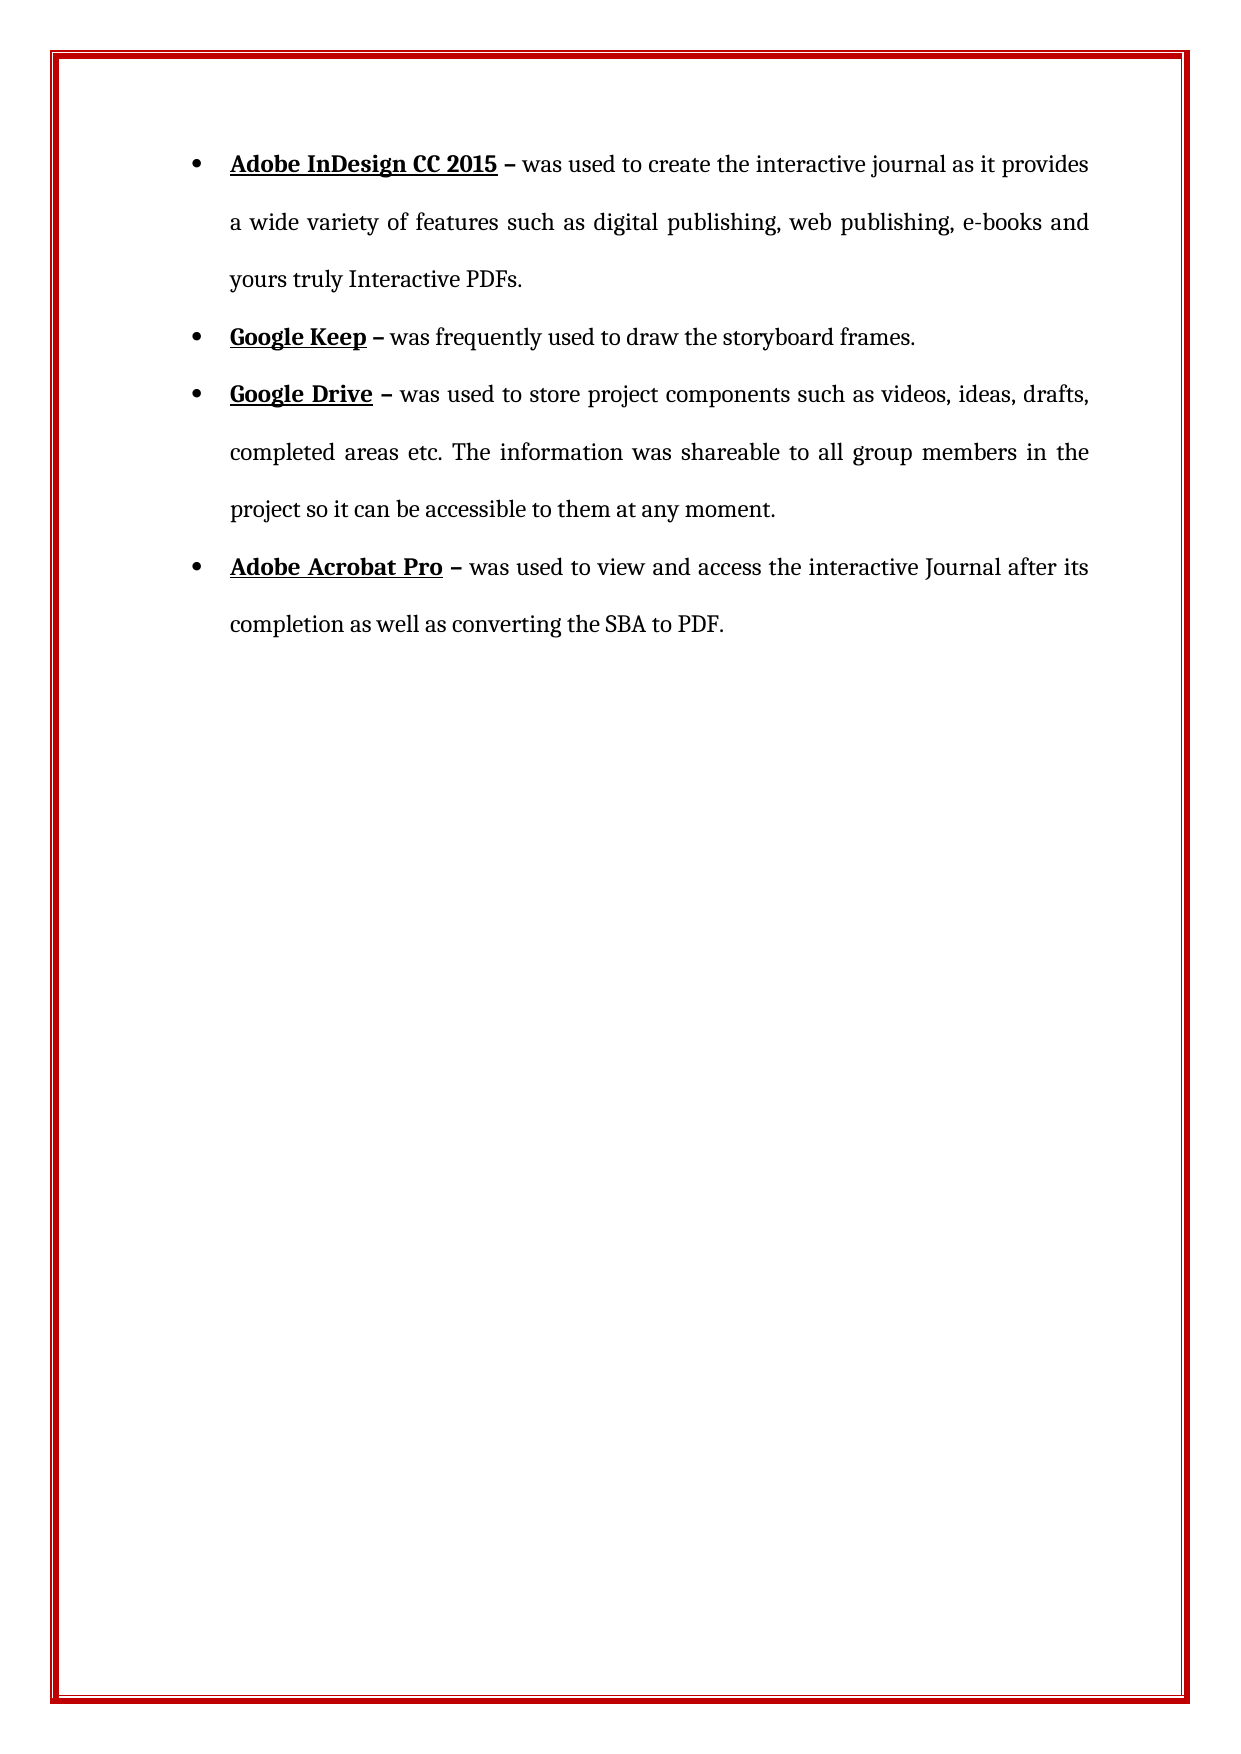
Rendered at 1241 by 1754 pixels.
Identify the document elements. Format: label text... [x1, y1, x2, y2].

list Adobe InDesign CC 2015 – was used to create the interactive journal as it provides a wide variety of features such as digital publishing, web publishing, e-books and yours truly Interactive PDFs. [192, 150, 1090, 294]
list Google Drive – was used to store project components such as videos, ideas, drafts, completed areas etc. The information was shareable to all group members in the project so it can be accessible to them at any moment. [192, 380, 1090, 524]
list Adobe Acrobat Pro – was used to view and access the interactive Journal after its completion as well as converting the SBA to PDF. [192, 552, 1090, 639]
list Google Keep – was frequently used to draw the storyboard frames. [192, 322, 1090, 351]
